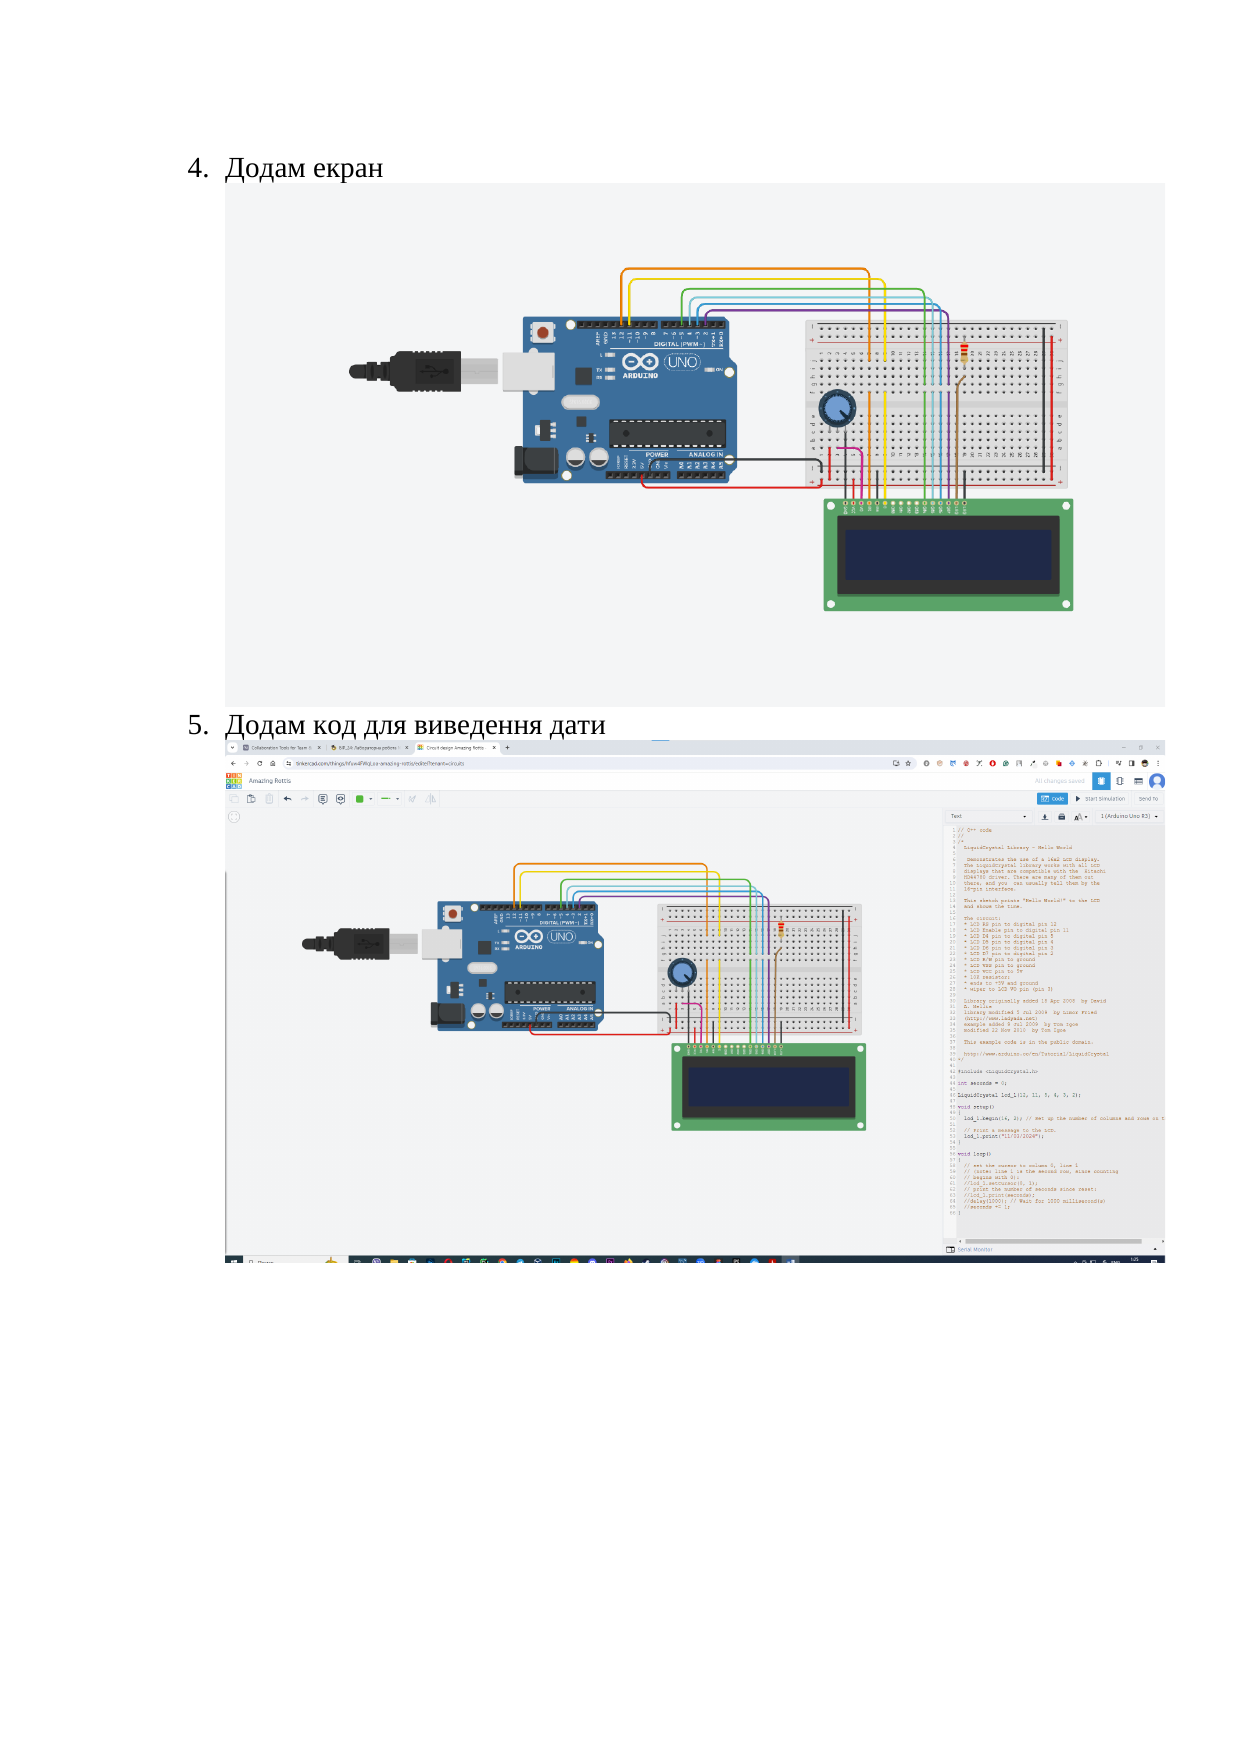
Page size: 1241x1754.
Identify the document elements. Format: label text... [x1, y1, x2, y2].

picture [225, 740, 1166, 1263]
picture [225, 183, 1166, 707]
